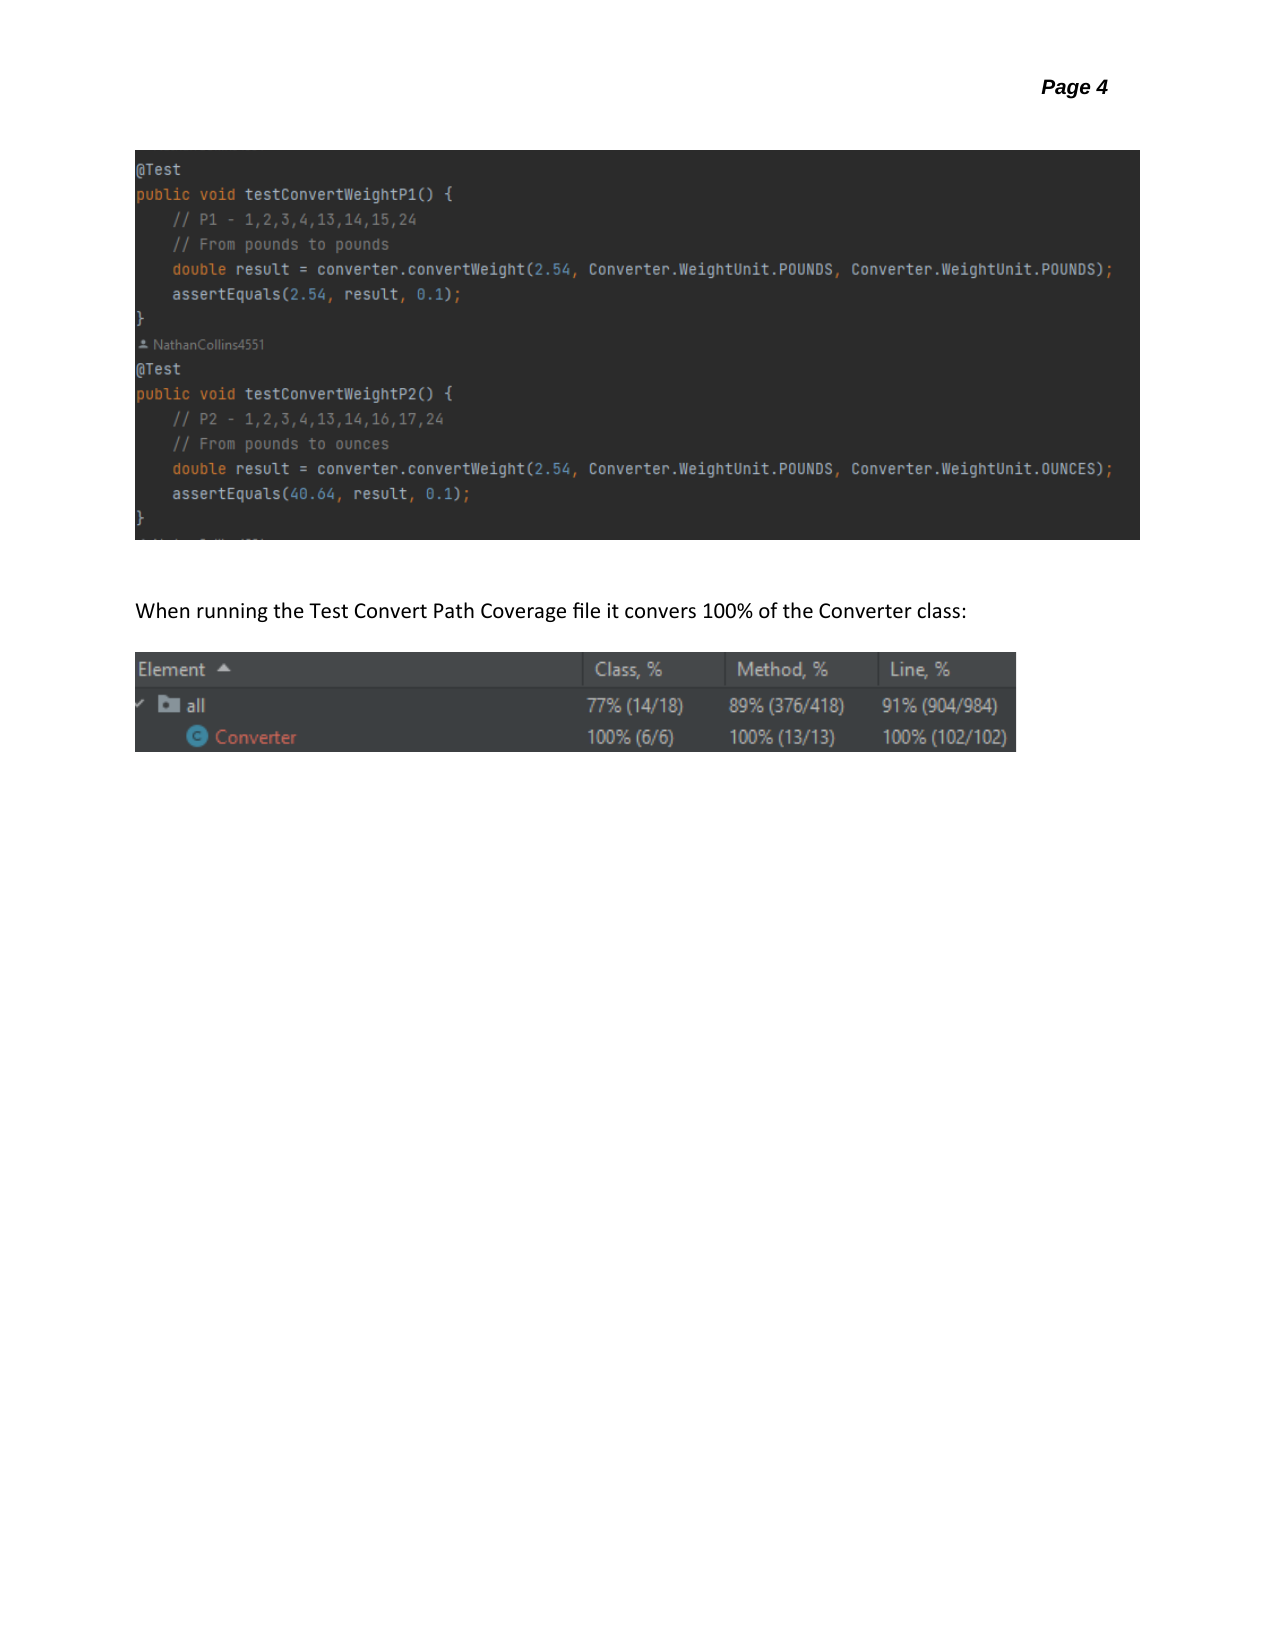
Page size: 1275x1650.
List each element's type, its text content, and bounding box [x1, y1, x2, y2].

picture [135, 652, 1017, 752]
picture [135, 150, 1140, 540]
text When running the Test Convert Path Coverage file it convers 100% of the Converter class: [135, 596, 1140, 624]
